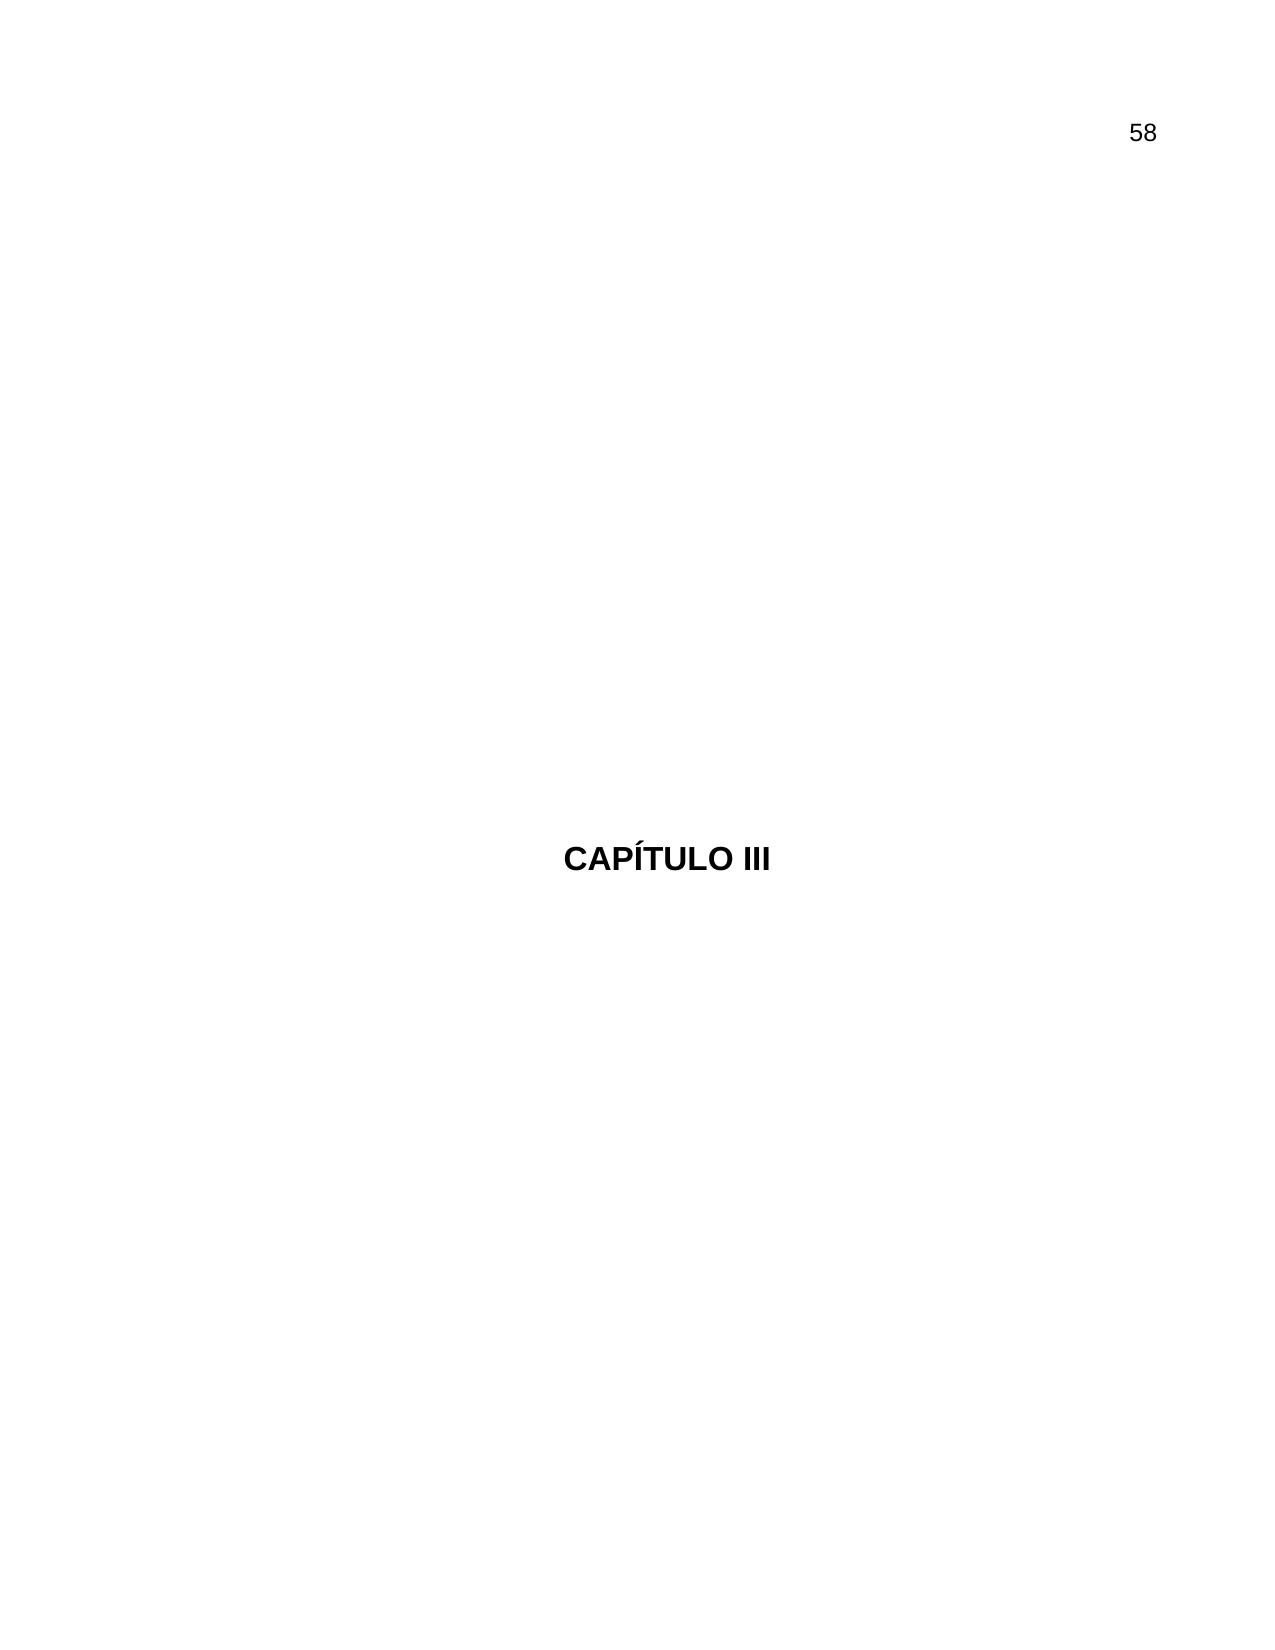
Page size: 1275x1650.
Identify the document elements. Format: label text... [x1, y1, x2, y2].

text CAPÍTULO III [177, 839, 1157, 878]
